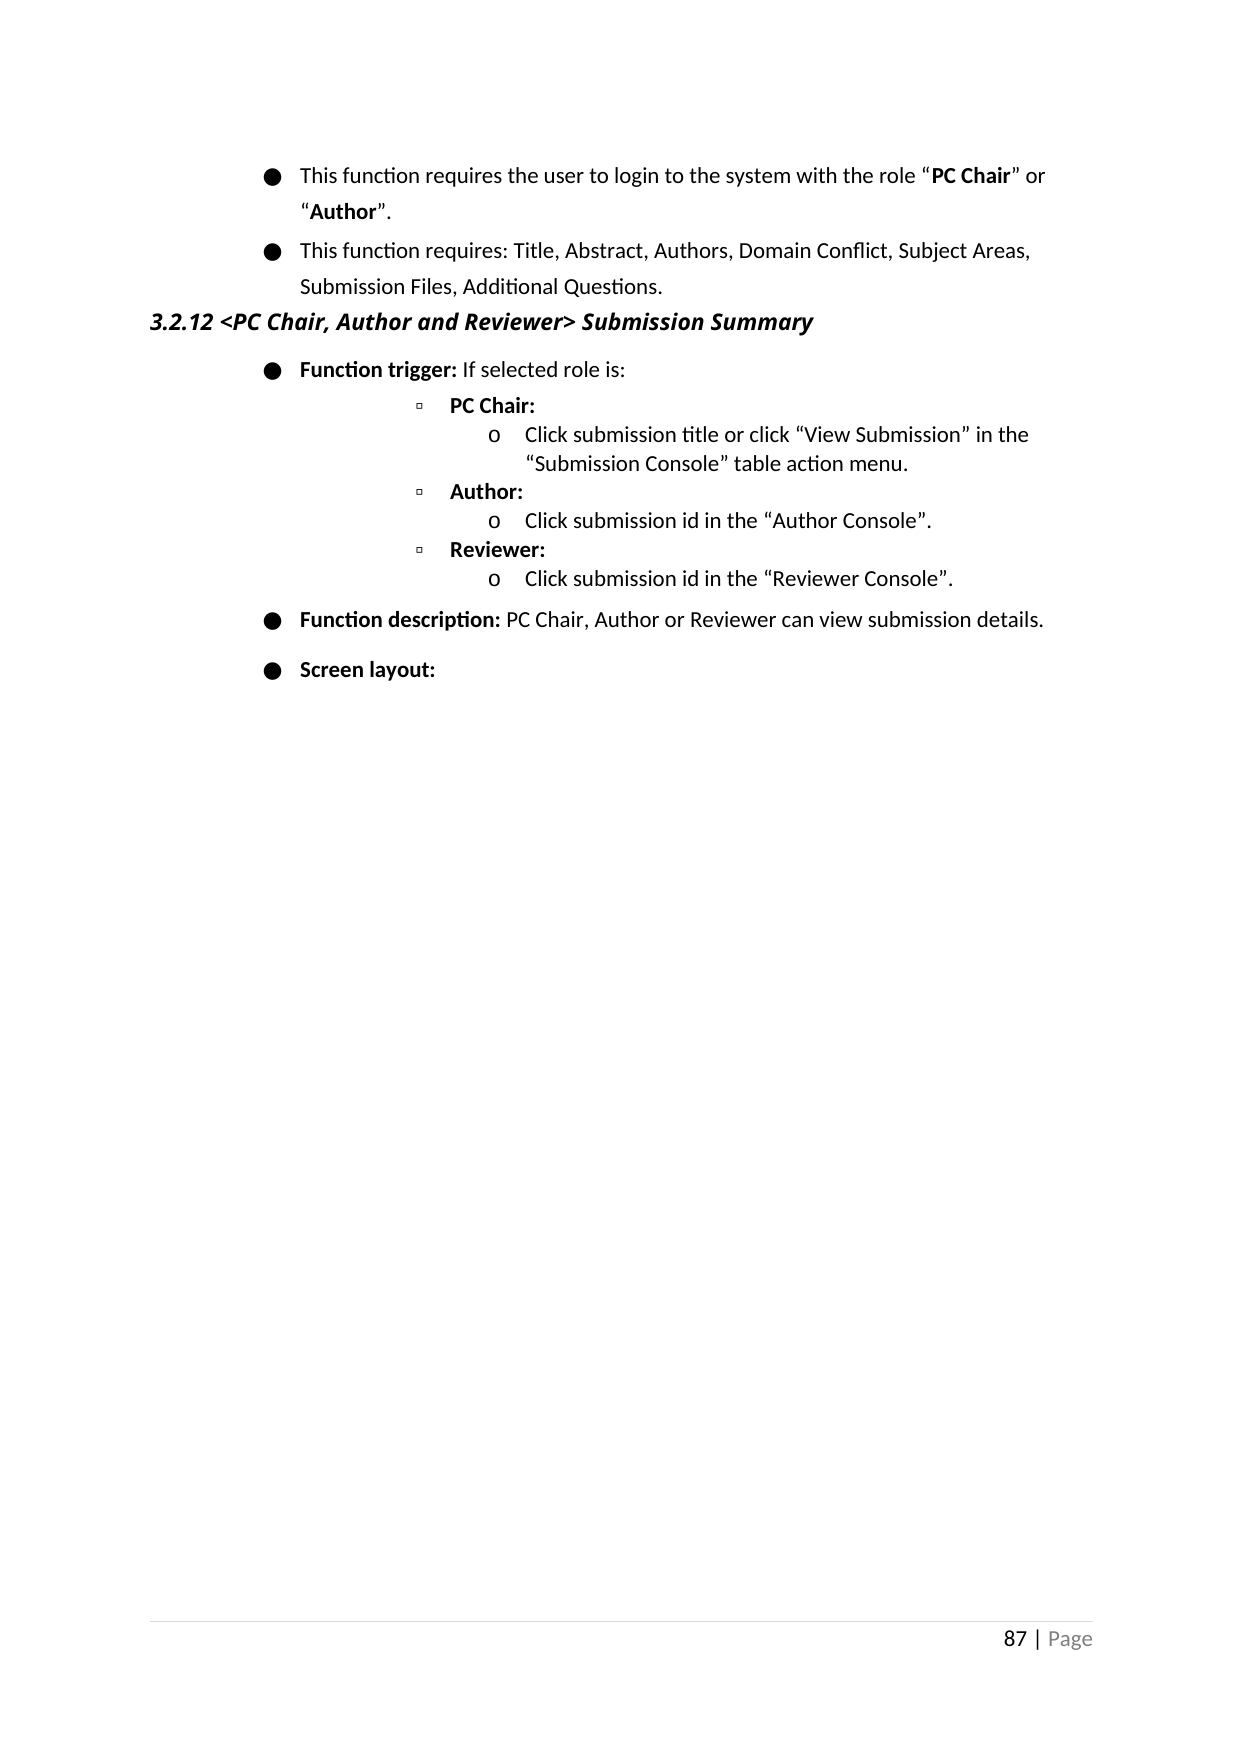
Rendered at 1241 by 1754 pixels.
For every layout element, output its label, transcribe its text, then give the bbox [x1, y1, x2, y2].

list Click submission id in the “Author Console”. [487, 506, 1093, 535]
subtitle 3.2.12 <PC Chair, Author and Reviewer> Submission Summary [150, 306, 1093, 337]
list This function requires the user to login to the system with the role “PC Chair” or “Author”. [262, 150, 1093, 225]
list This function requires: Title, Abstract, Authors, Domain Conflict, Subject Areas, Submission Files, Additional Questions. [262, 225, 1093, 300]
list Function description: PC Chair, Author or Reviewer can view submission details. [262, 594, 1093, 641]
list Click submission id in the “Reviewer Console”. [487, 564, 1093, 594]
list Reviewer: [412, 535, 1093, 564]
list Click submission title or click “View Submission” in the “Submission Console” table action menu. [487, 420, 1093, 477]
list Author: [412, 477, 1093, 506]
list Screen layout: [262, 643, 1093, 691]
list PC Chair: [412, 391, 1093, 420]
list Function trigger: If selected role is: [262, 344, 1093, 391]
